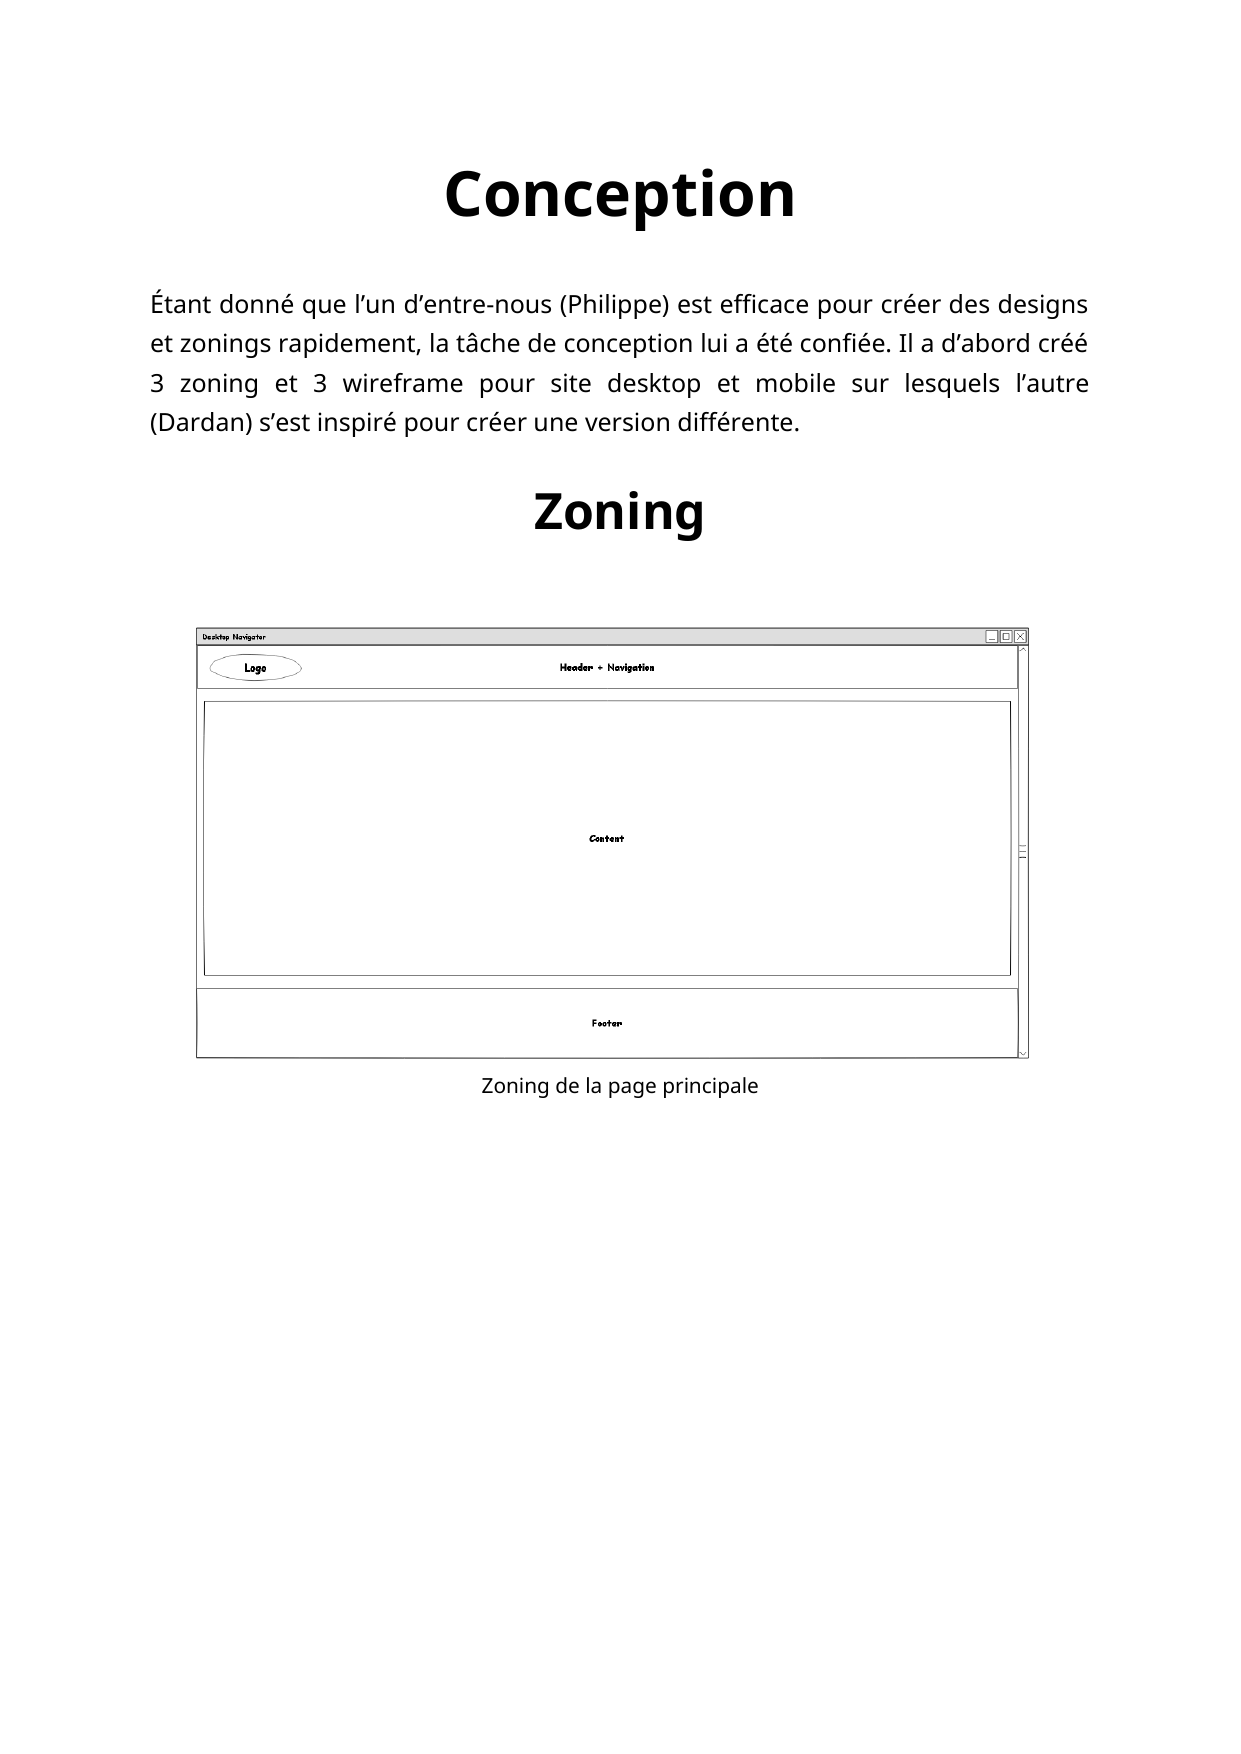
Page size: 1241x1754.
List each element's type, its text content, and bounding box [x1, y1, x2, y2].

text Conception [150, 150, 1090, 235]
picture [150, 587, 1091, 1067]
text Zoning de la page principale [150, 1071, 1090, 1099]
text Étant donné que l’un d’entre-nous (Philippe) est efficace pour créer des designs et zonings rapidement, la tâche de conception lui a été confiée. Il a d’abord créé 3 zoning et 3 wireframe pour site desktop et mobile sur lesquels l’autre (Dardan) s’est inspiré pour créer une version différente. [150, 287, 1090, 438]
text Zoning [150, 476, 1090, 544]
